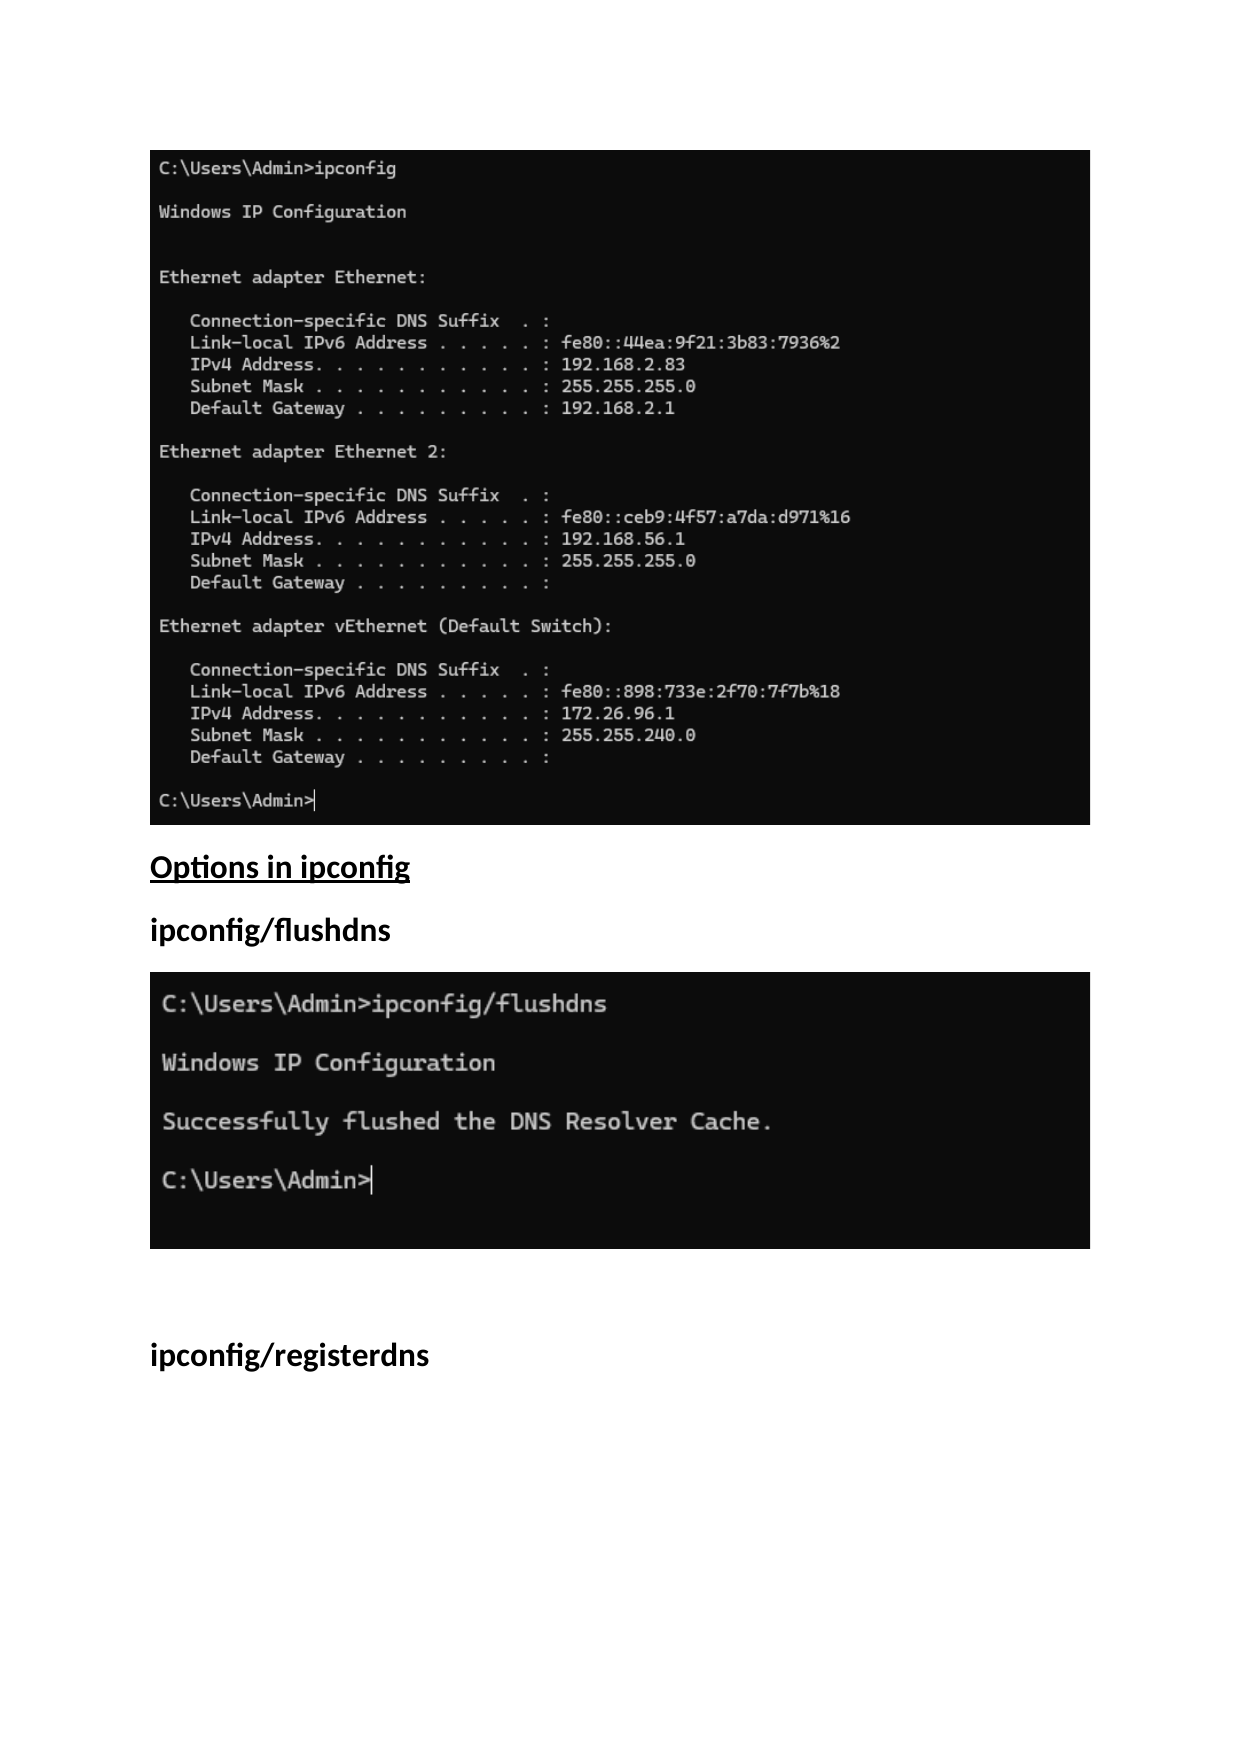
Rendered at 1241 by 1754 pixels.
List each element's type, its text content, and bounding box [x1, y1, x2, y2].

text Options in ipconfig [150, 846, 1090, 886]
picture [150, 150, 1091, 825]
text ipconfig/flushdns [150, 909, 1090, 950]
picture [150, 972, 1091, 1249]
text ipconfig/registerdns [150, 1333, 1090, 1374]
